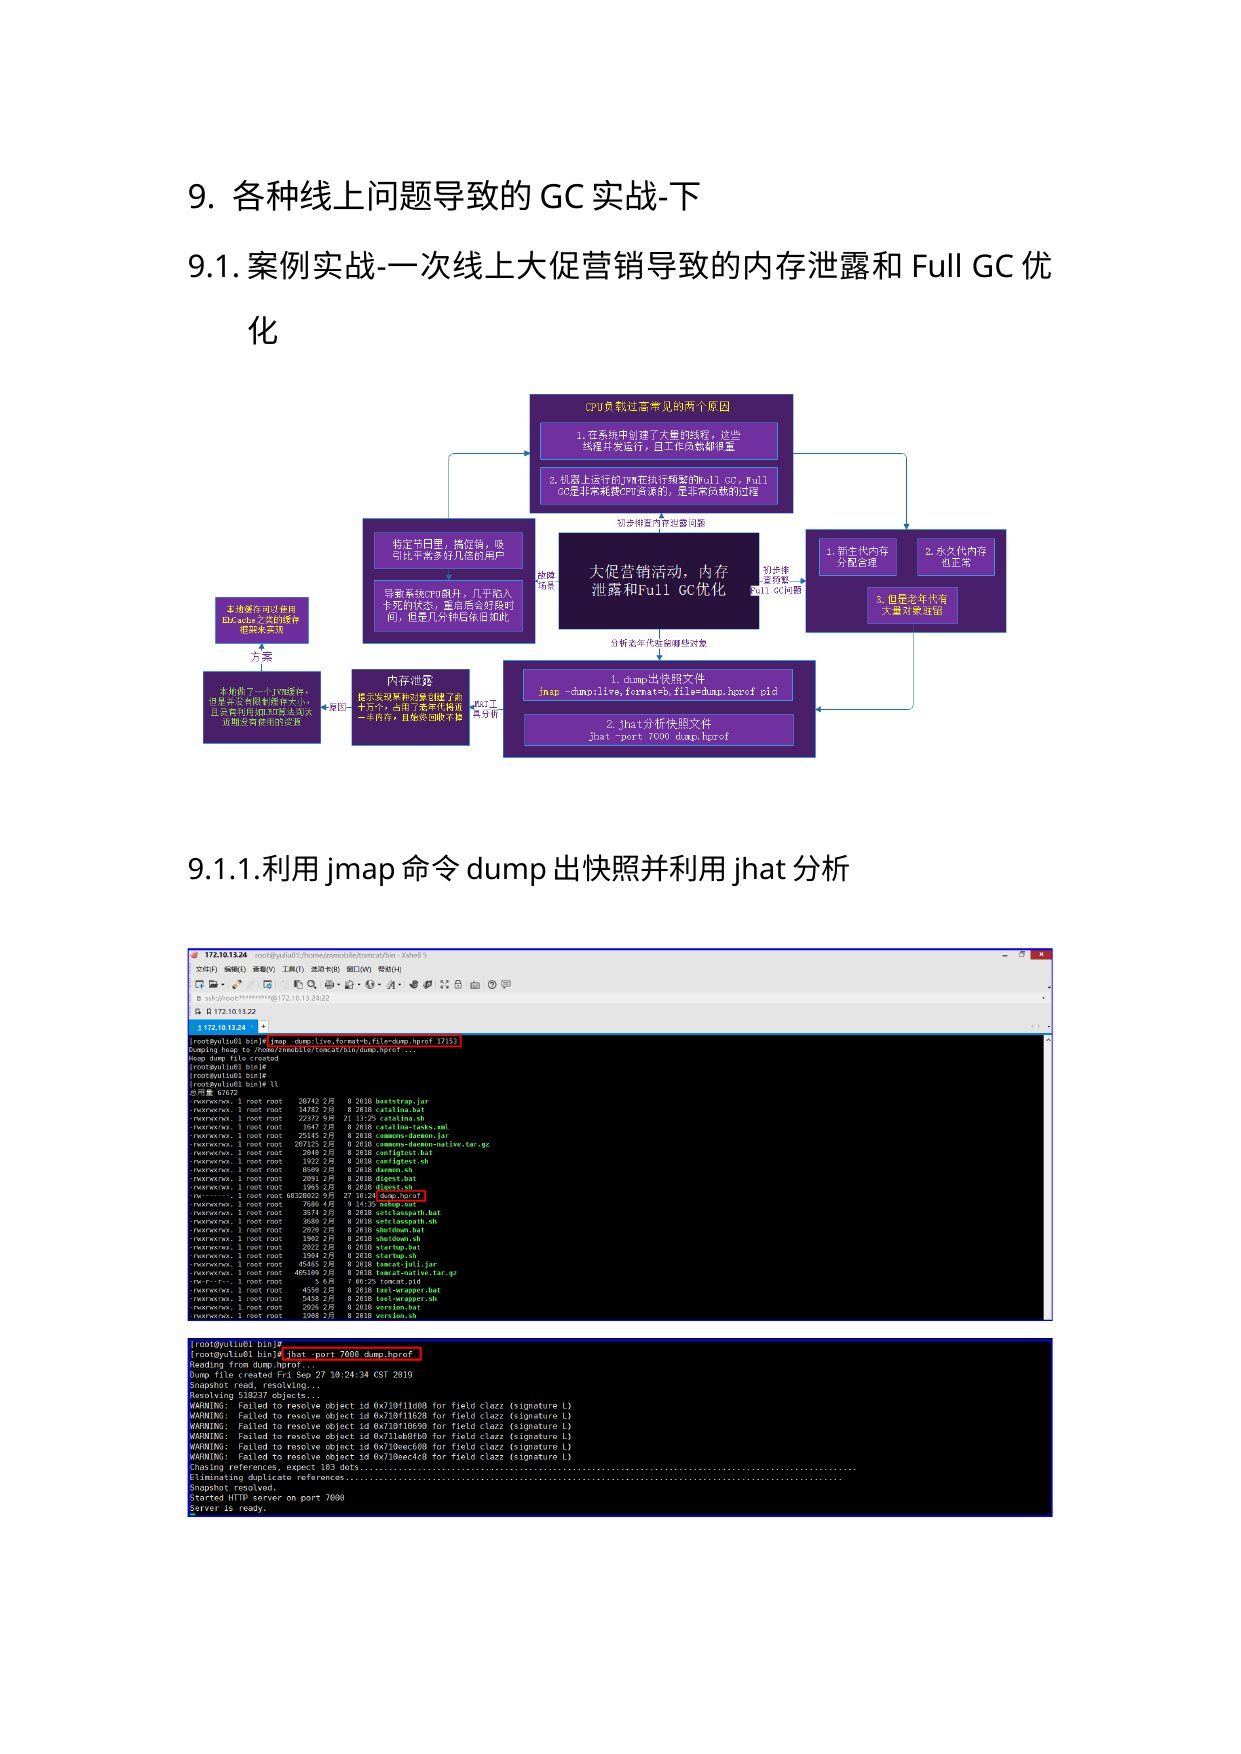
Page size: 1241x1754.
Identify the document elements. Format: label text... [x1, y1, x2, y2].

picture [187, 363, 1053, 797]
subtitle 案例实战-一次线上大促营销导致的内存泄露和Full GC优化 [187, 231, 1053, 361]
subtitle 利用jmap命令dump出快照并利用jhat分析 [187, 834, 1053, 899]
subtitle 各种线上问题导致的GC实战-下 [187, 162, 1053, 227]
picture [187, 948, 1053, 1321]
picture [187, 1338, 1053, 1517]
